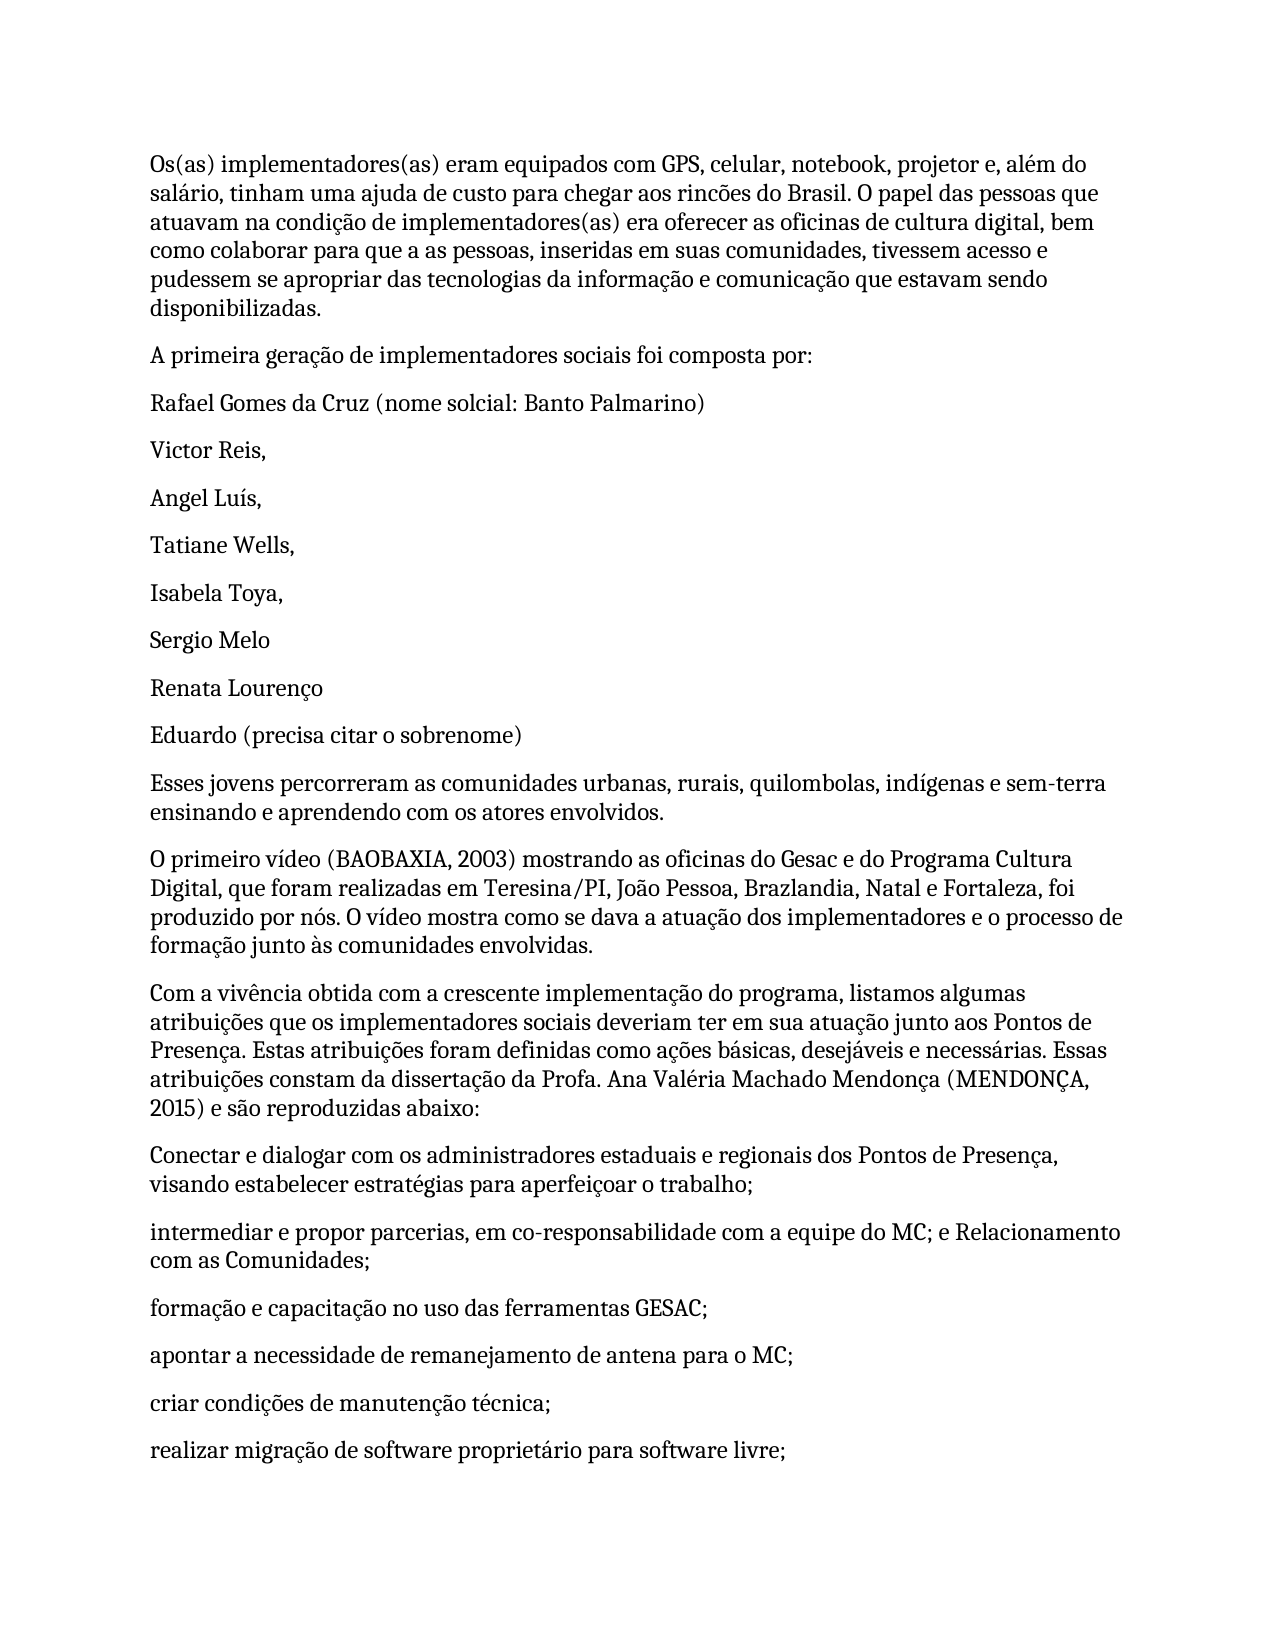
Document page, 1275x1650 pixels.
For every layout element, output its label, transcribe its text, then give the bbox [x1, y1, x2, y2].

text apontar a necessidade de remanejamento de antena para o MC; [150, 1341, 1125, 1370]
text Sergio Melo [150, 626, 1125, 655]
text Tatiane Wells, [150, 531, 1125, 560]
text Os(as) implementadores(as) eram equipados com GPS, celular, notebook, projetor e, além do salário, tinham uma ajuda de custo para chegar aos rincões do Brasil. O papel das pessoas que atuavam na condição de implementadores(as) era oferecer as oficinas de cultura digital, bem como colaborar para que a as pessoas, inseridas em suas comunidades, tivessem acesso e pudessem se apropriar das tecnologias da informação e comunicação que estavam sendo disponibilizadas. [150, 150, 1125, 322]
text Eduardo (precisa citar o sobrenome) [150, 721, 1125, 750]
text Com a vivência obtida com a crescente implementação do programa, listamos algumas atribuições que os implementadores sociais deveriam ter em sua atuação junto aos Pontos de Presença. Estas atribuições foram definidas como ações básicas, desejáveis e necessárias. Essas atribuições constam da dissertação da Profa. Ana Valéria Machado Mendonça (MENDONÇA, 2015) e são reproduzidas abaixo: [150, 979, 1125, 1122]
text A primeira geração de implementadores sociais foi composta por: [150, 341, 1125, 370]
text Isabela Toya, [150, 579, 1125, 607]
text realizar migração de software proprietário para software livre; [150, 1436, 1125, 1465]
text Conectar e dialogar com os administradores estaduais e regionais dos Pontos de Presença, visando estabelecer estratégias para aperfeiçoar o trabalho; [150, 1141, 1125, 1199]
text O primeiro vídeo (BAOBAXIA, 2003) mostrando as oficinas do Gesac e do Programa Cultura Digital, que foram realizadas em Teresina/PI, João Pessoa, Brazlandia, Natal e Fortaleza, foi produzido por nós. O vídeo mostra como se dava a atuação dos implementadores e o processo de formação junto às comunidades envolvidas. [150, 845, 1125, 960]
text formação e capacitação no uso das ferramentas GESAC; [150, 1294, 1125, 1322]
text Angel Luís, [150, 484, 1125, 512]
text Esses jovens percorreram as comunidades urbanas, rurais, quilombolas, indígenas e sem-terra ensinando e aprendendo com os atores envolvidos. [150, 769, 1125, 826]
text Renata Lourenço [150, 674, 1125, 702]
text criar condições de manutenção técnica; [150, 1389, 1125, 1417]
text intermediar e propor parcerias, em co-responsabilidade com a equipe do MC; e Relacionamento com as Comunidades; [150, 1217, 1125, 1275]
text Rafael Gomes da Cruz (nome solcial: Banto Palmarino) [150, 389, 1125, 417]
text Victor Reis, [150, 436, 1125, 465]
